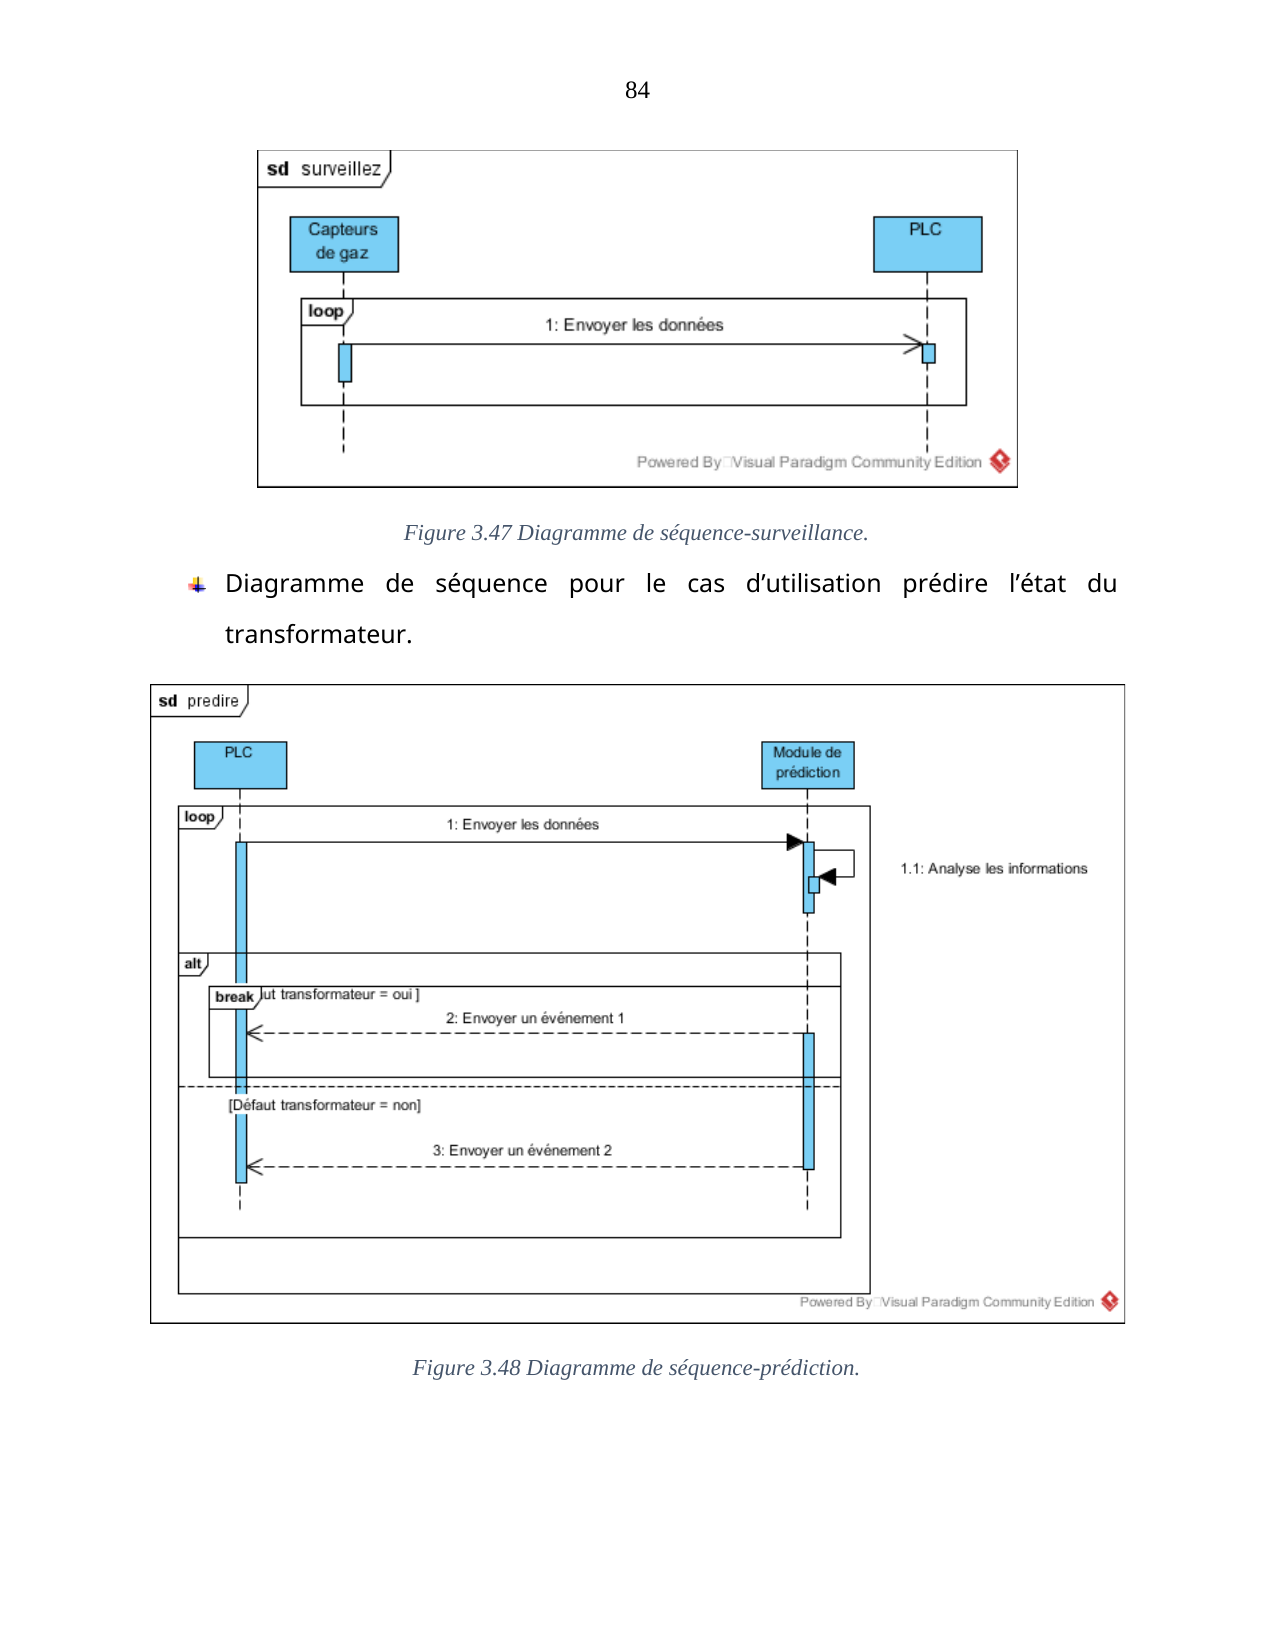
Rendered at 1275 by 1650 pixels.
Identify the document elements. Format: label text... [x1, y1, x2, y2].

picture [150, 684, 1125, 1324]
list Diagramme de séquence pour le cas d’utilisation prédire l’état du transformateur. [187, 566, 1119, 651]
picture [188, 575, 206, 593]
picture [257, 150, 1018, 488]
